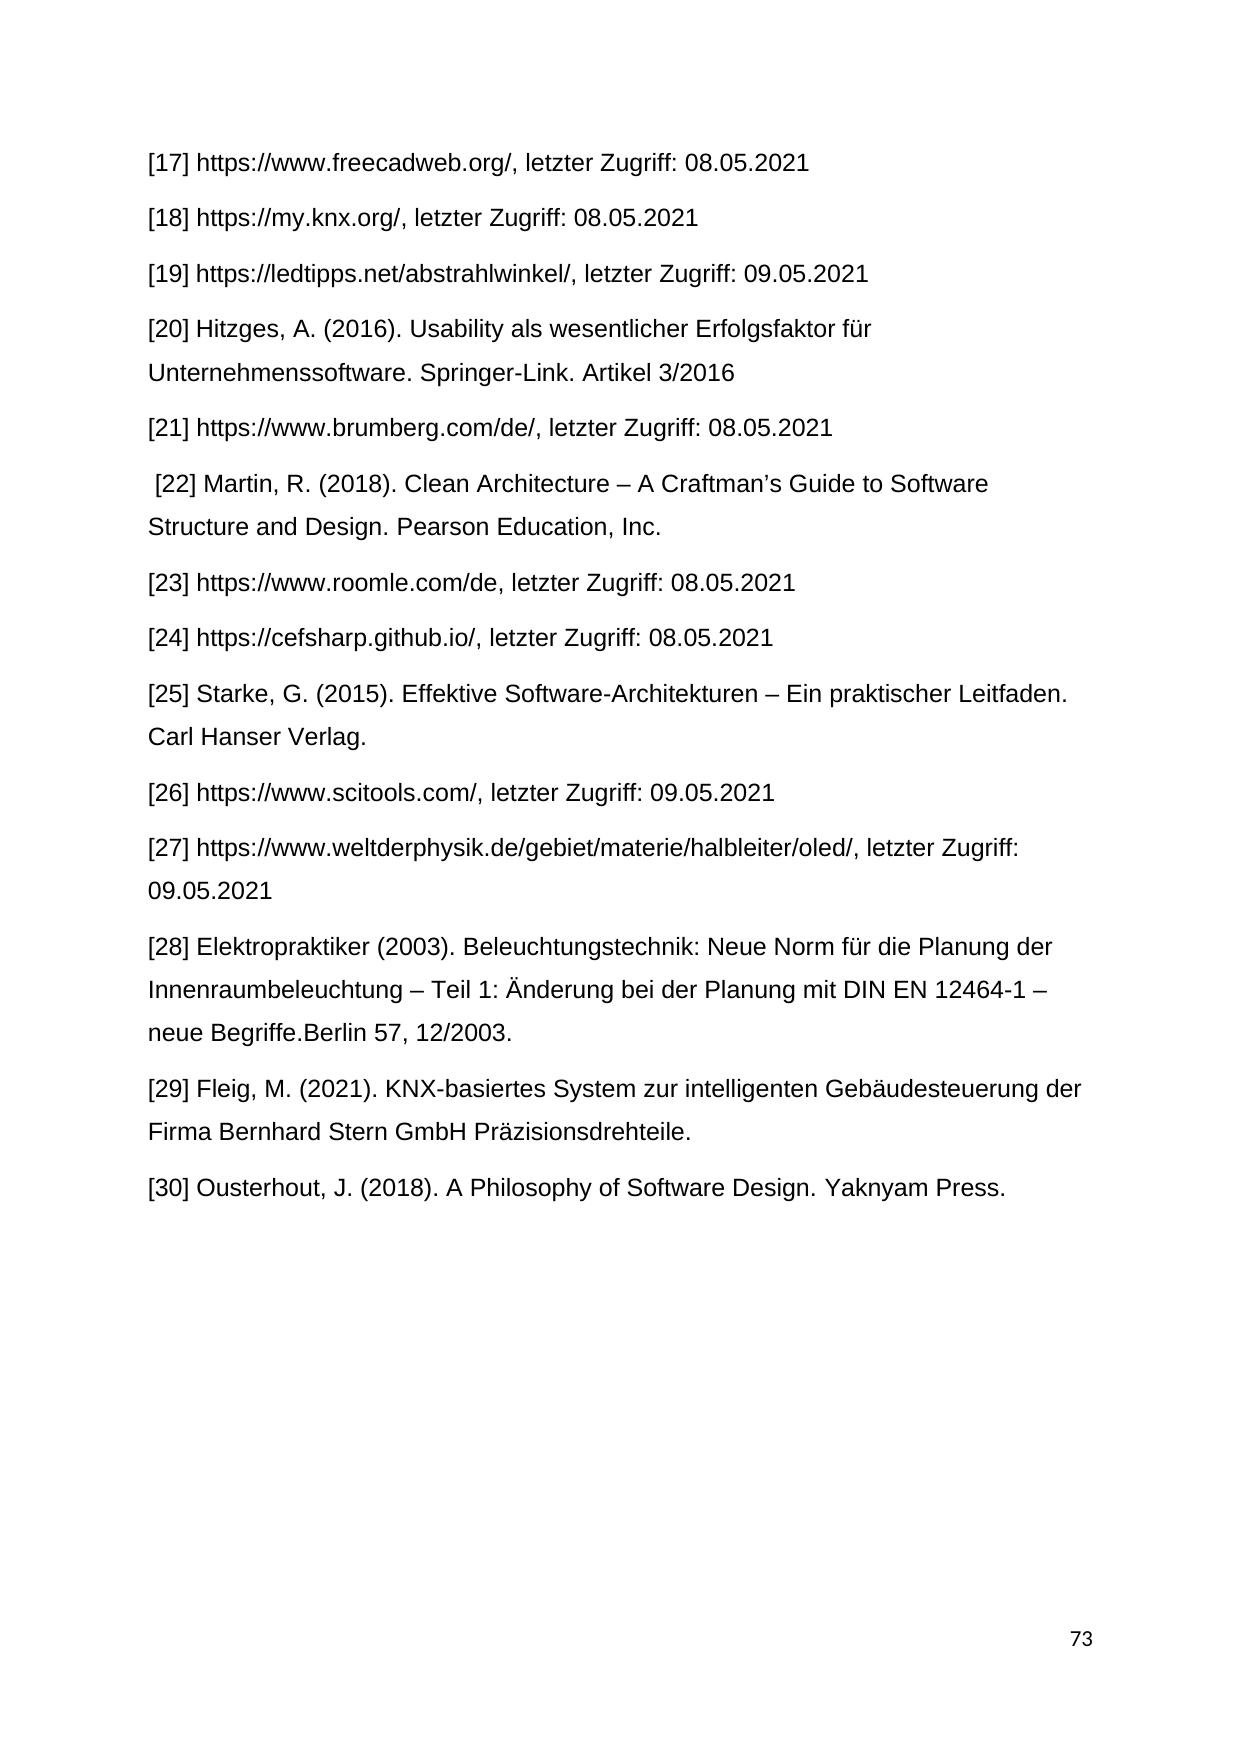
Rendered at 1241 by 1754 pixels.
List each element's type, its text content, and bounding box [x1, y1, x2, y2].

text [23] https://www.roomle.com/de, letzter Zugriff: 08.05.2021 [148, 568, 1093, 596]
text [18] https://my.knx.org/, letzter Zugriff: 08.05.2021 [148, 203, 1093, 232]
text [20] Hitzges, A. (2016). Usability als wesentlicher Erfolgsfaktor für Unternehmenssoftware. Springer-Link. Artikel 3/2016 [148, 314, 1093, 386]
text [28] Elektropraktiker (2003). Beleuchtungstechnik: Neue Norm für die Planung der Innenraumbeleuchtung – Teil 1: Änderung bei der Planung mit DIN EN 12464-1 – neue Begriffe.Berlin 57, 12/2003. [148, 932, 1093, 1047]
text [25] Starke, G. (2015). Effektive Software-Architekturen – Ein praktischer Leitfaden. Carl Hanser Verlag. [148, 679, 1093, 751]
text [17] https://www.freecadweb.org/, letzter Zugriff: 08.05.2021 [148, 148, 1093, 176]
text [24] https://cefsharp.github.io/, letzter Zugriff: 08.05.2021 [148, 623, 1093, 652]
text [21] https://www.brumberg.com/de/, letzter Zugriff: 08.05.2021 [148, 413, 1093, 442]
text [30] Ousterhout, J. (2018). A Philosophy of Software Design. Yaknyam Press. [148, 1173, 1093, 1201]
text [22] Martin, R. (2018). Clean Architecture – A Craftman’s Guide to Software Structure and Design. Pearson Education, Inc. [148, 469, 1093, 541]
text [19] https://ledtipps.net/abstrahlwinkel/, letzter Zugriff: 09.05.2021 [148, 259, 1093, 288]
text [29] Fleig, M. (2021). KNX-basiertes System zur intelligenten Gebäudesteuerung der Firma Bernhard Stern GmbH Präzisionsdrehteile. [148, 1074, 1093, 1146]
text [26] https://www.scitools.com/, letzter Zugriff: 09.05.2021 [148, 778, 1093, 806]
text [27] https://www.weltderphysik.de/gebiet/materie/halbleiter/oled/, letzter Zugriff: 09.05.2021 [148, 833, 1093, 905]
